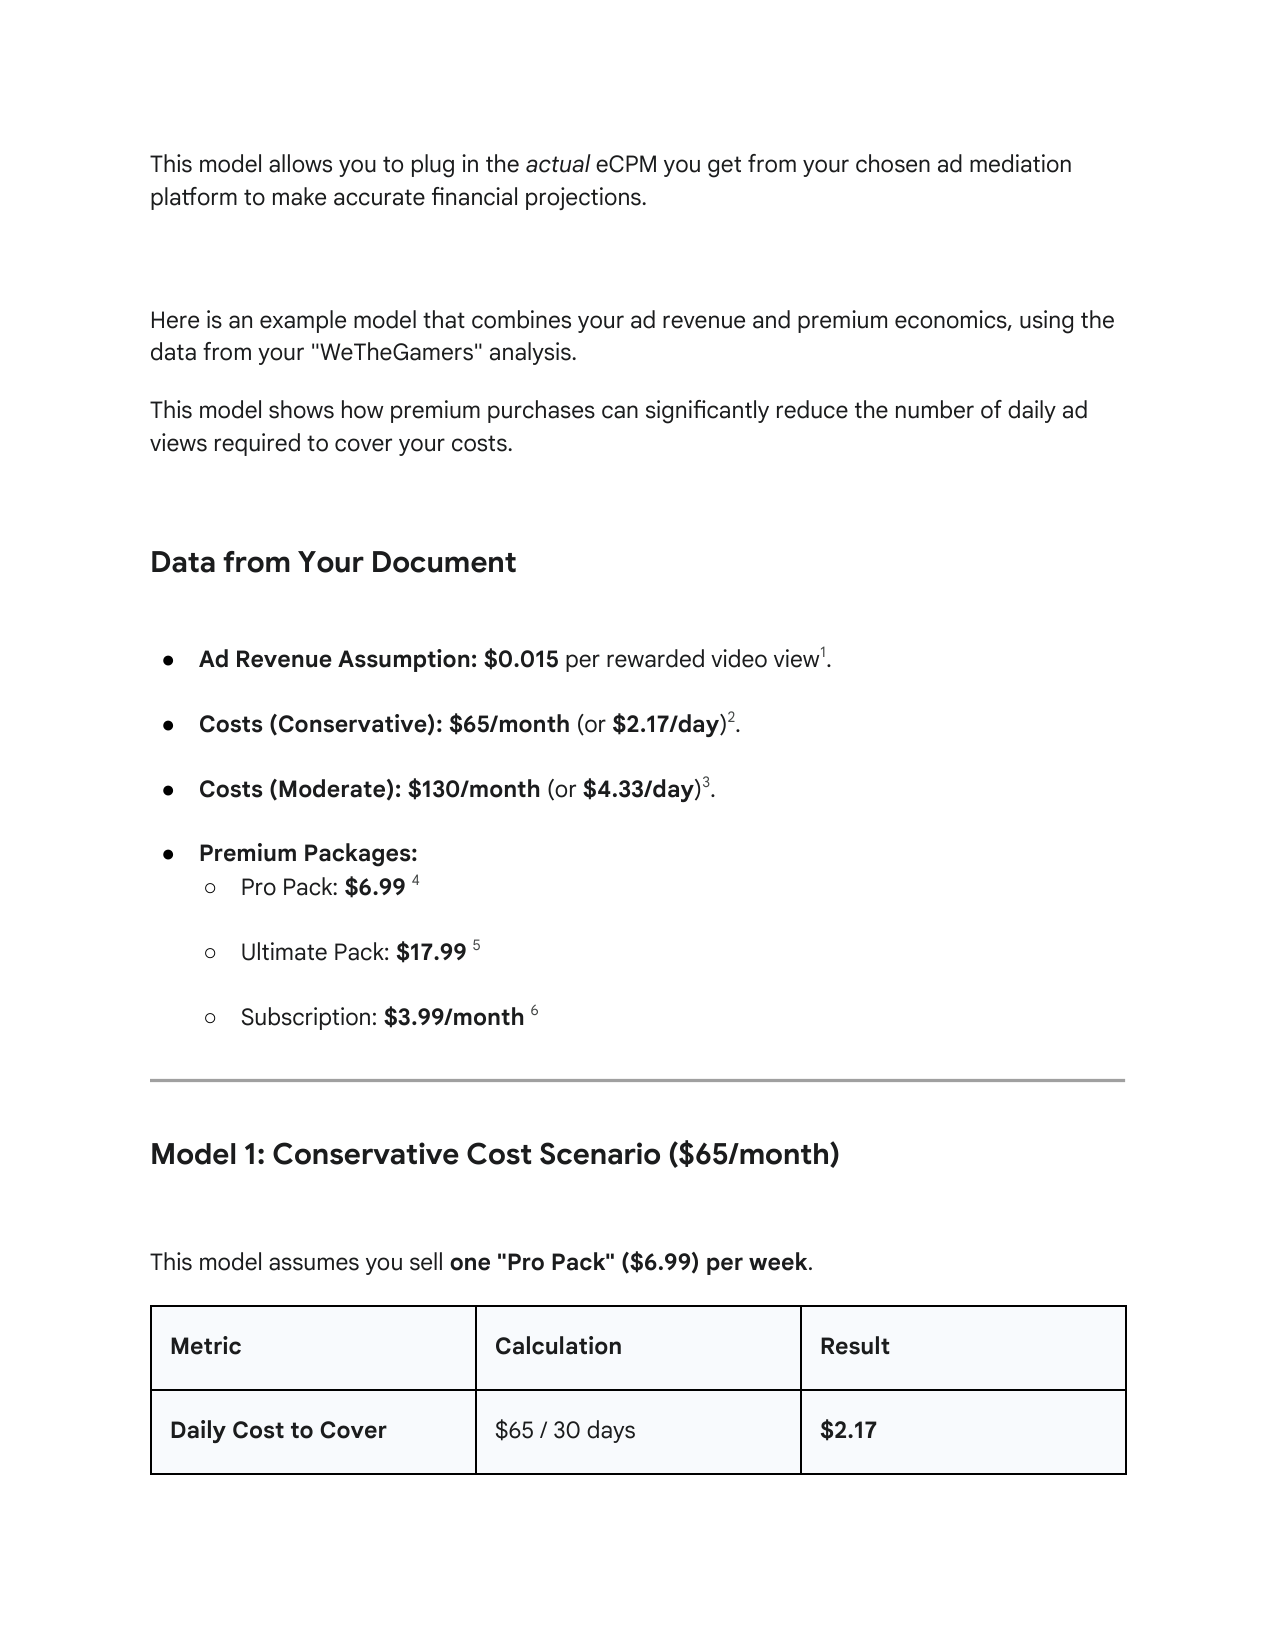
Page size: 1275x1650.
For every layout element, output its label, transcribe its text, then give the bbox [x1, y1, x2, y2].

subtitle Model 1: Conservative Cost Scenario ($65/month) [150, 1136, 1125, 1172]
table_cell $65 / 30 days [477, 1391, 800, 1473]
table_header Metric [152, 1307, 475, 1389]
text This model shows how premium purchases can significantly reduce the number of daily ad views required to cover your costs. [150, 396, 1125, 458]
list Premium Packages: [161, 839, 1125, 867]
table_cell Daily Cost to Cover [152, 1391, 475, 1473]
text This model allows you to plug in the actual eCPM you get from your chosen ad mediation platform to make accurate financial projections. [150, 150, 1125, 211]
table_cell $2.17 [802, 1391, 1125, 1473]
table_header Calculation [477, 1307, 800, 1389]
list Subscription: $3.99/month 6 [203, 1001, 1125, 1063]
list Ultimate Pack: $17.99 5 [203, 936, 1125, 998]
text Here is an example model that combines your ad revenue and premium economics, using the data from your "WeTheGamers" analysis. [150, 240, 1125, 367]
list Costs (Moderate): $130/month (or $4.33/day)3. [161, 774, 1125, 835]
text This model assumes you sell one "Pro Pack" ($6.99) per week. [150, 1248, 1125, 1276]
list Costs (Conservative): $65/month (or $2.17/day)2. [161, 709, 1125, 770]
table_header Result [802, 1307, 1125, 1389]
subtitle Data from Your Document [150, 544, 1125, 581]
list Pro Pack: $6.99 4 [203, 871, 1125, 933]
list Ad Revenue Assumption: $0.015 per rewarded video view1. [161, 644, 1125, 705]
